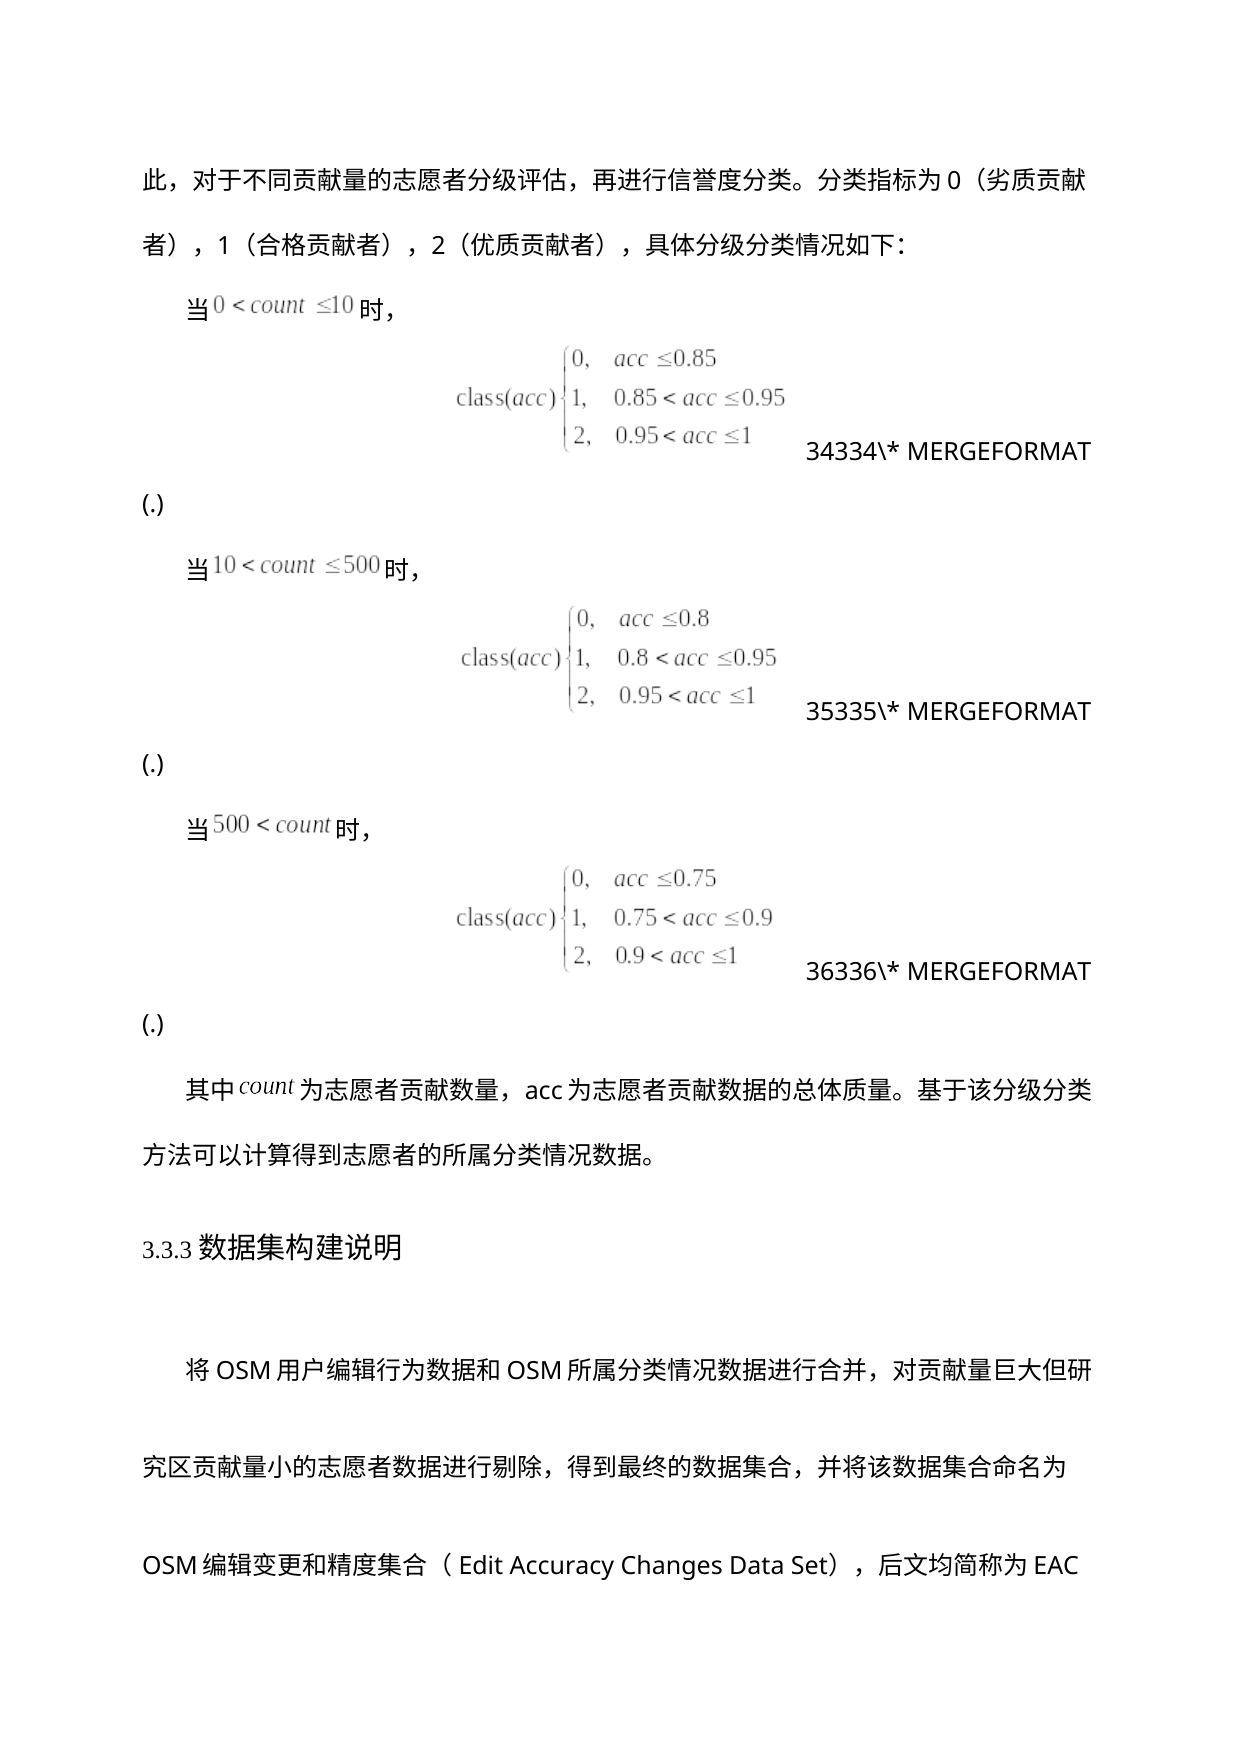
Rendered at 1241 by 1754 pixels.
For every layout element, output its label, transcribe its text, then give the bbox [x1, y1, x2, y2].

subtitle 数据集构建说明 [142, 1213, 1098, 1278]
list 当时， [186, 276, 1098, 341]
text 其中为志愿者贡献数量，acc为志愿者贡献数据的总体质量。基于该分级分类方法可以计算得到志愿者的所属分类情况数据。 [142, 1056, 1098, 1186]
text 当时， [142, 536, 1098, 601]
text 当时， [142, 796, 1098, 861]
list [142, 1336, 1098, 1596]
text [142, 146, 1098, 276]
